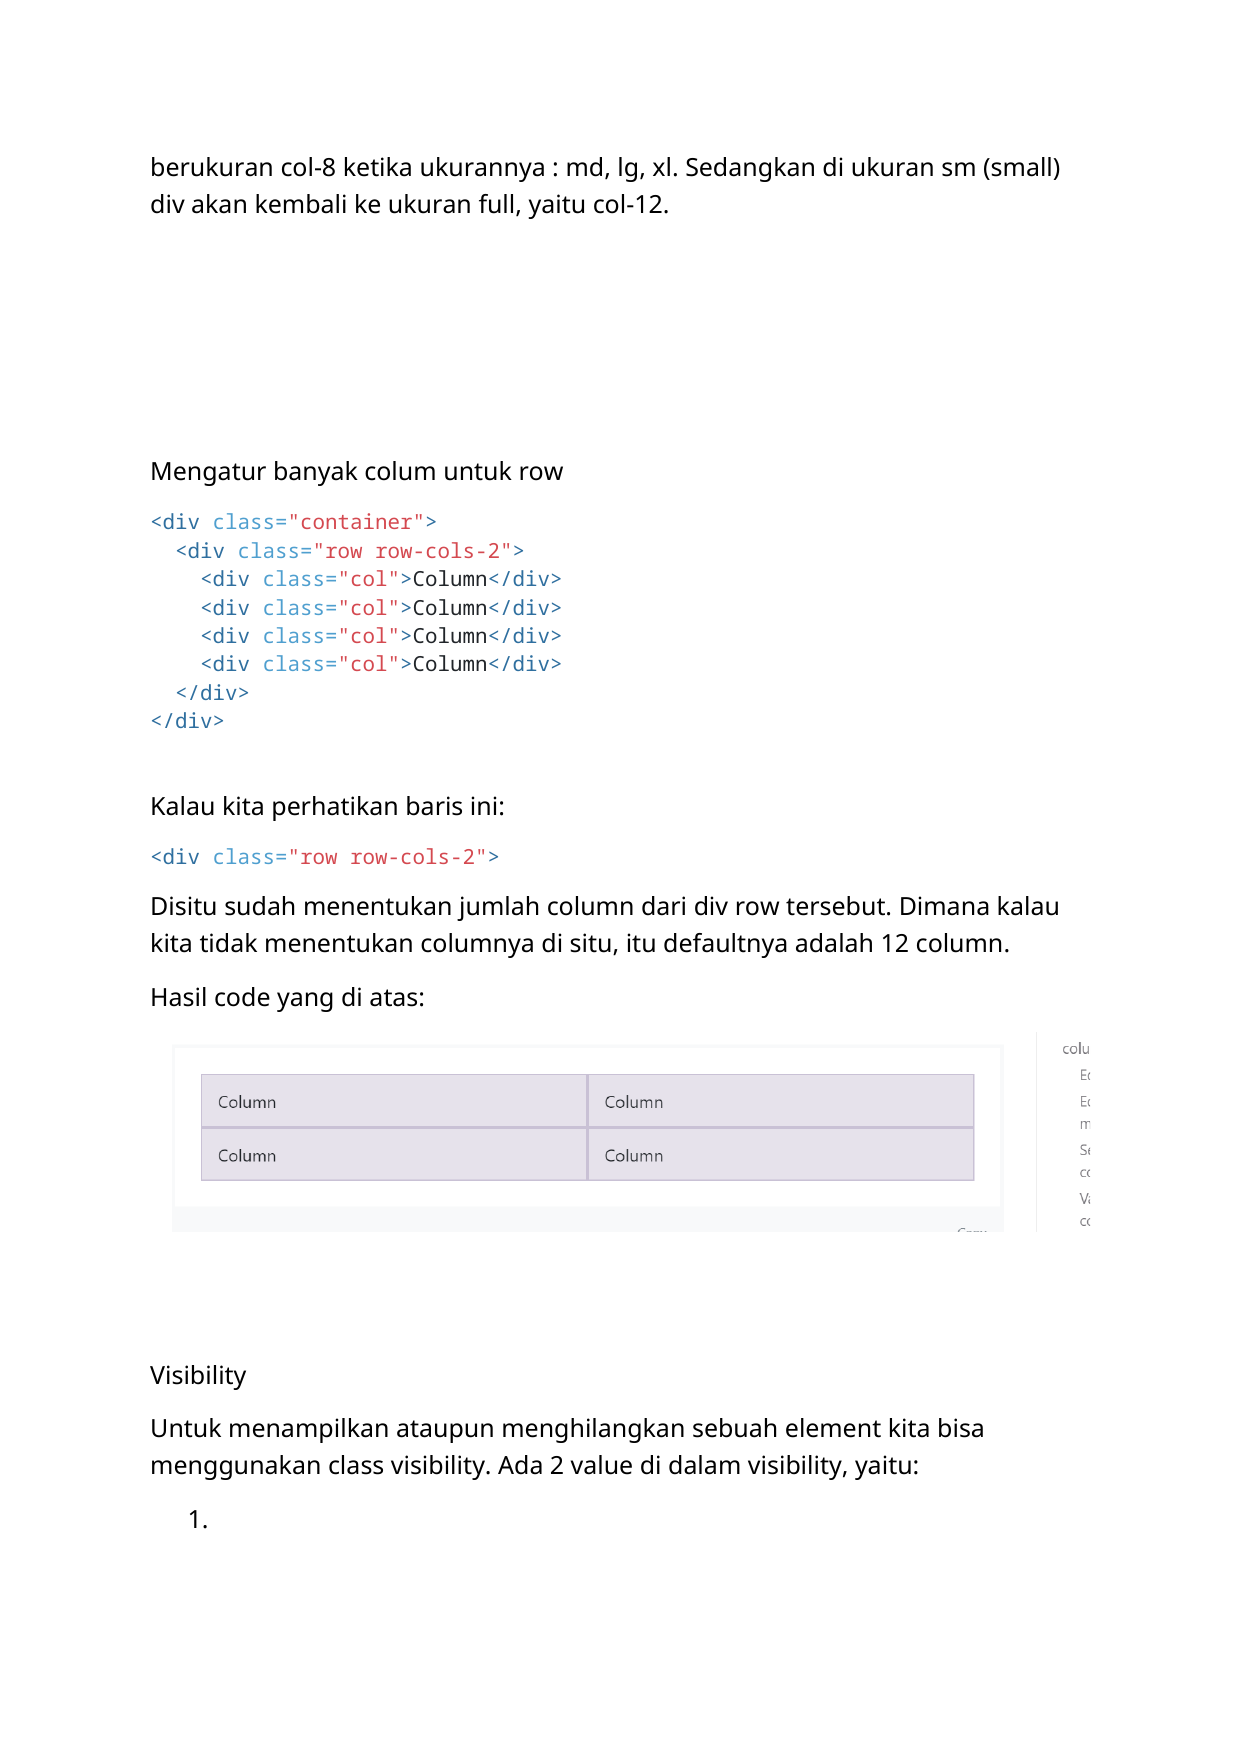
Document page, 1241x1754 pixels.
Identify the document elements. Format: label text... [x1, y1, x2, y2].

text Kalau kita perhatikan baris ini: [150, 788, 1090, 822]
text <div class="row row-cols-2"> [150, 842, 1090, 870]
text Visibility [150, 1358, 1090, 1392]
text </div> [150, 706, 1090, 735]
text Hasil code yang di atas: [150, 979, 1090, 1013]
text Disitu sudah menentukan jumlah column dari div row tersebut. Dimana kalau kita tidak menentukan columnya di situ, itu defaultnya adalah 12 column. [150, 889, 1090, 960]
text <div class="container"> [150, 507, 1090, 536]
text <div class="col">Column</div> [150, 649, 1090, 678]
text <div class="row row-cols-2"> [150, 536, 1090, 564]
text <div class="col">Column</div> [150, 564, 1090, 593]
text <div class="col">Column</div> [150, 621, 1090, 649]
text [150, 150, 1090, 221]
text Untuk menampilkan ataupun menghilangkan sebuah element kita bisa menggunakan class visibility. Ada 2 value di dalam visibility, yaitu: [150, 1411, 1090, 1482]
text <div class="col">Column</div> [150, 593, 1090, 621]
text Mengatur banyak colum untuk row [150, 454, 1090, 488]
text </div> [150, 678, 1090, 706]
picture [150, 1032, 1091, 1232]
